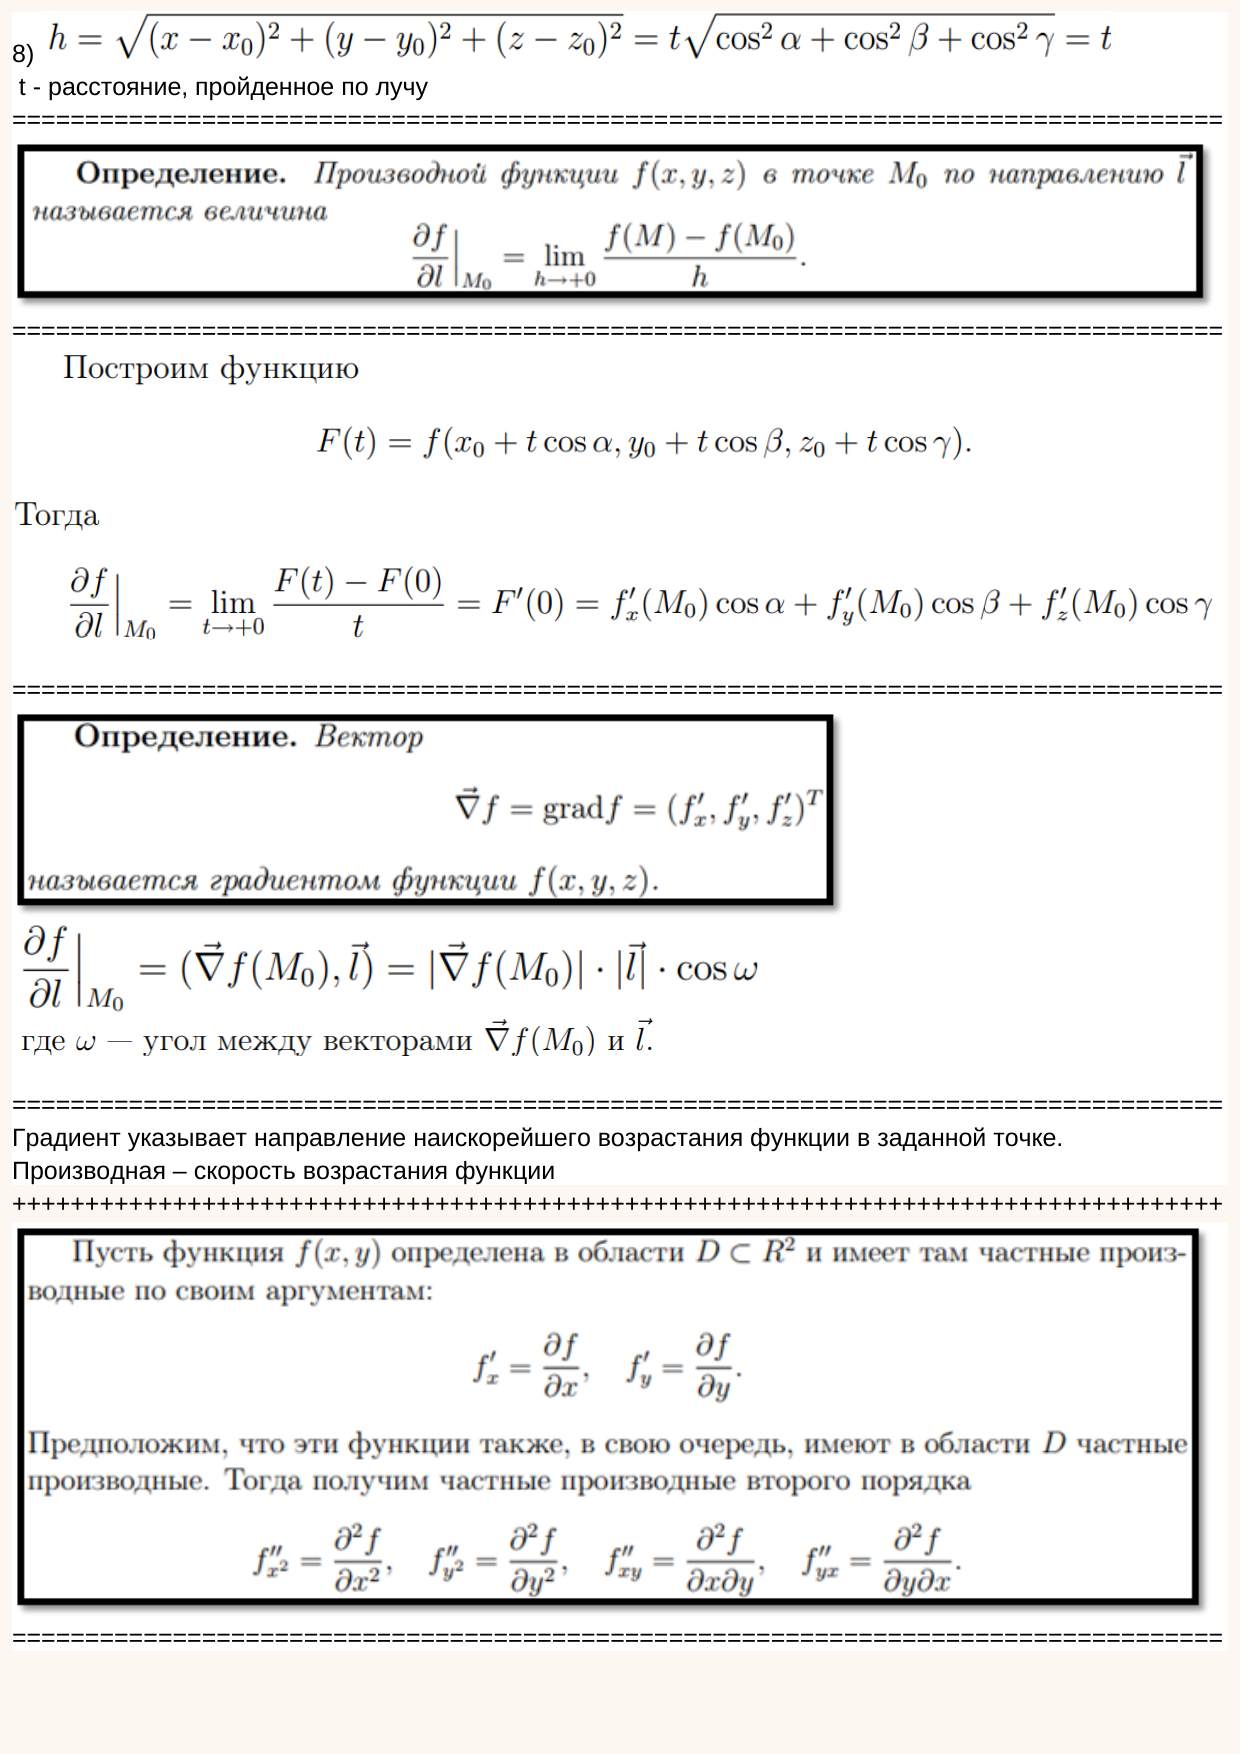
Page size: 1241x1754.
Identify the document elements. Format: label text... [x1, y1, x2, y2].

text +++++++++++++++++++++++++++++++++++++++++++++++++++++++++++++++++++++++++++++++++++ [12, 1189, 1228, 1218]
text t - расстояние, пройденное по лучу [12, 72, 1228, 101]
text Производная – скорость возрастания функции [12, 1156, 1228, 1185]
text =================================================================================== [12, 105, 1228, 134]
text =================================================================================== [12, 316, 1228, 345]
text =================================================================================== [12, 675, 1228, 704]
picture [11, 349, 1213, 642]
text Градиент указывает направление наискорейшего возрастания функции в заданной точке. [12, 1123, 1228, 1152]
text =================================================================================== [12, 1090, 1228, 1119]
picture [18, 1016, 657, 1056]
picture [11, 708, 847, 919]
picture [41, 11, 1112, 63]
picture [11, 138, 1217, 312]
picture [11, 1222, 1211, 1619]
picture [11, 922, 762, 1013]
text =================================================================================== [12, 1622, 1228, 1651]
